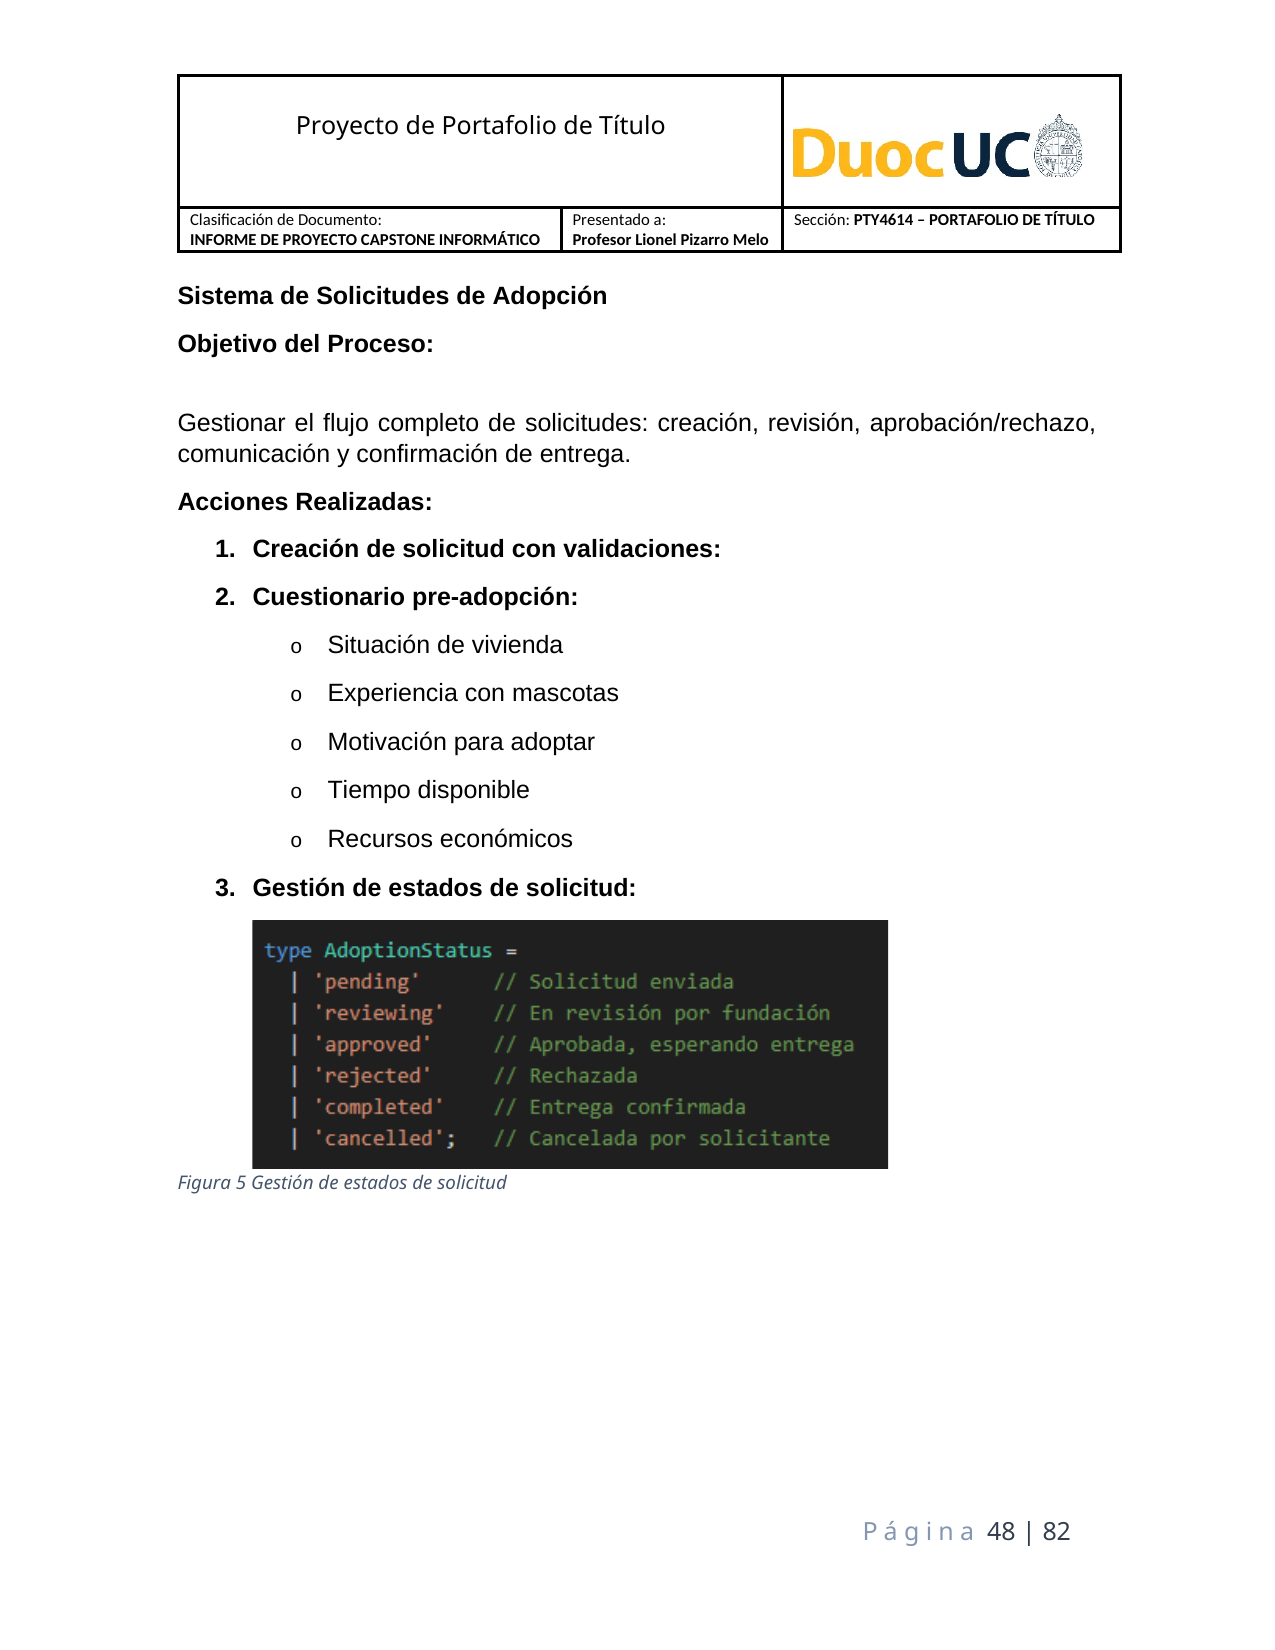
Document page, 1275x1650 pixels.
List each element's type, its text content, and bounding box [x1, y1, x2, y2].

text Sistema de Solicitudes de Adopción [177, 281, 1098, 310]
text Acciones Realizadas: [177, 486, 1098, 515]
text Objetivo del Proceso: [177, 329, 1098, 358]
list Situación de vivienda [290, 629, 1098, 659]
list Tiempo disponible [290, 776, 1098, 805]
list Creación de solicitud con validaciones: [215, 534, 1098, 563]
list Motivación para adoptar [290, 727, 1098, 757]
picture [791, 113, 1083, 176]
list Experiencia con mascotas [290, 678, 1098, 708]
list Recursos económicos [290, 824, 1098, 854]
text Figura 5 Gestión de estados de solicitud [177, 1169, 1098, 1194]
picture [252, 920, 889, 1169]
list Cuestionario pre-adopción: [215, 582, 1098, 611]
list Gestión de estados de solicitud: [215, 873, 1098, 902]
text Gestionar el flujo completo de solicitudes: creación, revisión, aprobación/rechazo, comunicación y confirmación de entrega. [177, 377, 1098, 467]
